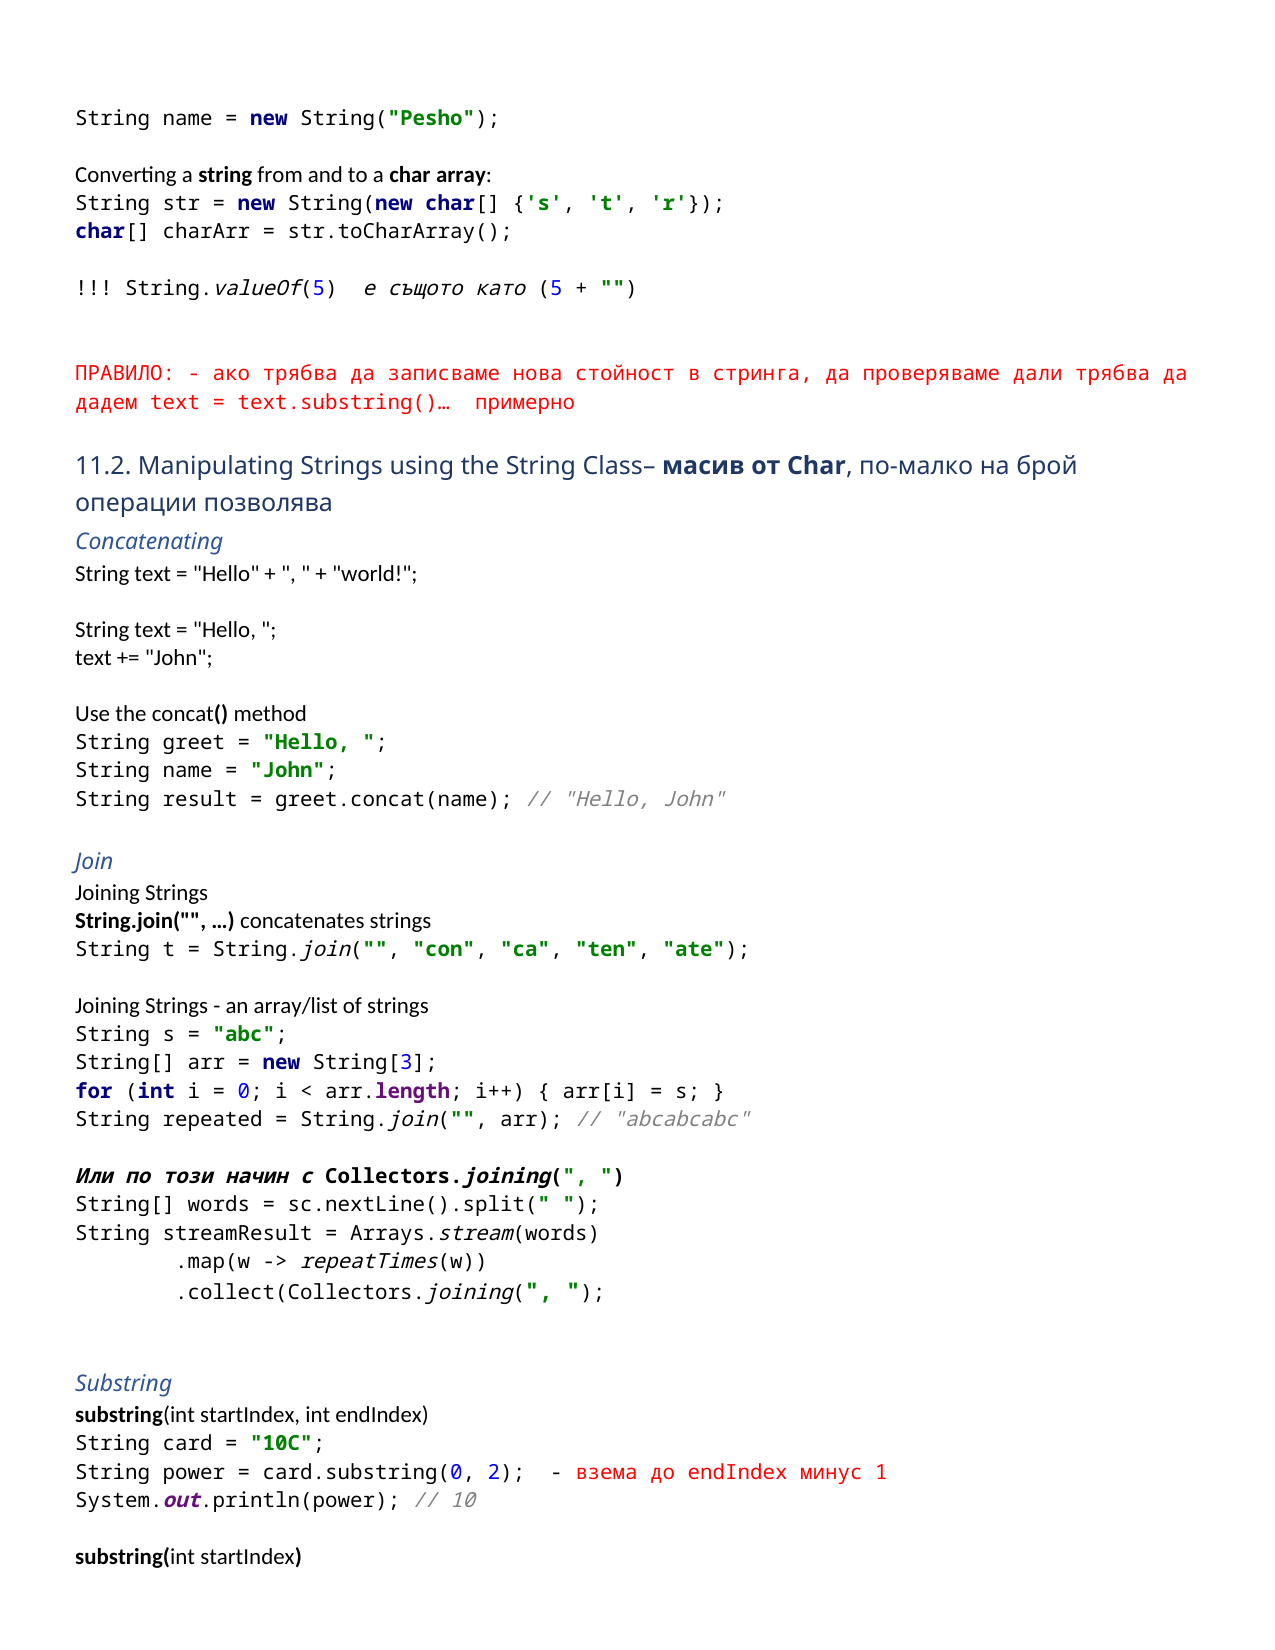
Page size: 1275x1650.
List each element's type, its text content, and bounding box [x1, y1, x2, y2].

text String.join("", …) concatenates strings [75, 906, 1200, 934]
text String card = "10C"; String power = card.substring(0, 2); - взема до endIndex минус 1 System.out.println(power); // 10 [75, 1428, 1200, 1514]
subtitle Substring [75, 1367, 1200, 1398]
text String text = "Hello, "; [75, 615, 1200, 643]
text substring(int startIndex) [75, 1542, 1200, 1570]
text String str = new String(new char[] {'s', 't', 'r'}); char[] charArr = str.toCharArray(); [75, 188, 1200, 245]
text Converting a string from and to a char array: [75, 160, 1200, 188]
text !!! String.valueOf(5) е същото като (5 + "") [75, 273, 1200, 302]
text substring(int startIndex, int endIndex) [75, 1401, 1200, 1428]
text Joining Strings - an array/list of strings [75, 991, 1200, 1019]
text Use the concat() method [75, 699, 1200, 727]
text text += "John"; [75, 643, 1200, 671]
text ПРАВИЛО: - ако трябва да записваме нова стойност в стринга, да проверяваме дали трябва да дадем text = text.substring()… примерно [75, 358, 1200, 415]
subtitle Join [75, 845, 1200, 876]
text Или по този начин с Collectors.joining(", ") [75, 1161, 1200, 1189]
text String[] words = sc.nextLine().split(" "); String streamResult = Arrays.stream(words) .map(w -> repeatTimes(w)) .collect(Collectors.joining(", "); [75, 1189, 1200, 1306]
text String text = "Hello" + ", " + "world!"; [75, 559, 1200, 587]
text String s = "abc"; String[] arr = new String[3]; for (int i = 0; i < arr.length; i++) { arr[i] = s; } String repeated = String.join("", arr); // "abcabcabc" [75, 1019, 1200, 1133]
subtitle Concatenating [75, 525, 1200, 557]
text Joining Strings [75, 878, 1200, 906]
text String greet = "Hello, "; String name = "John"; String result = greet.concat(name); // "Hello, John" [75, 727, 1200, 812]
text String name = new String("Pesho"); [75, 103, 1200, 132]
text String t = String.join("", "con", "ca", "ten", "ate"); [75, 934, 1200, 963]
subtitle 11.2. Manipulating Strings using the String Class– масив от Char, по-малко на брой операции позволява [75, 448, 1200, 518]
